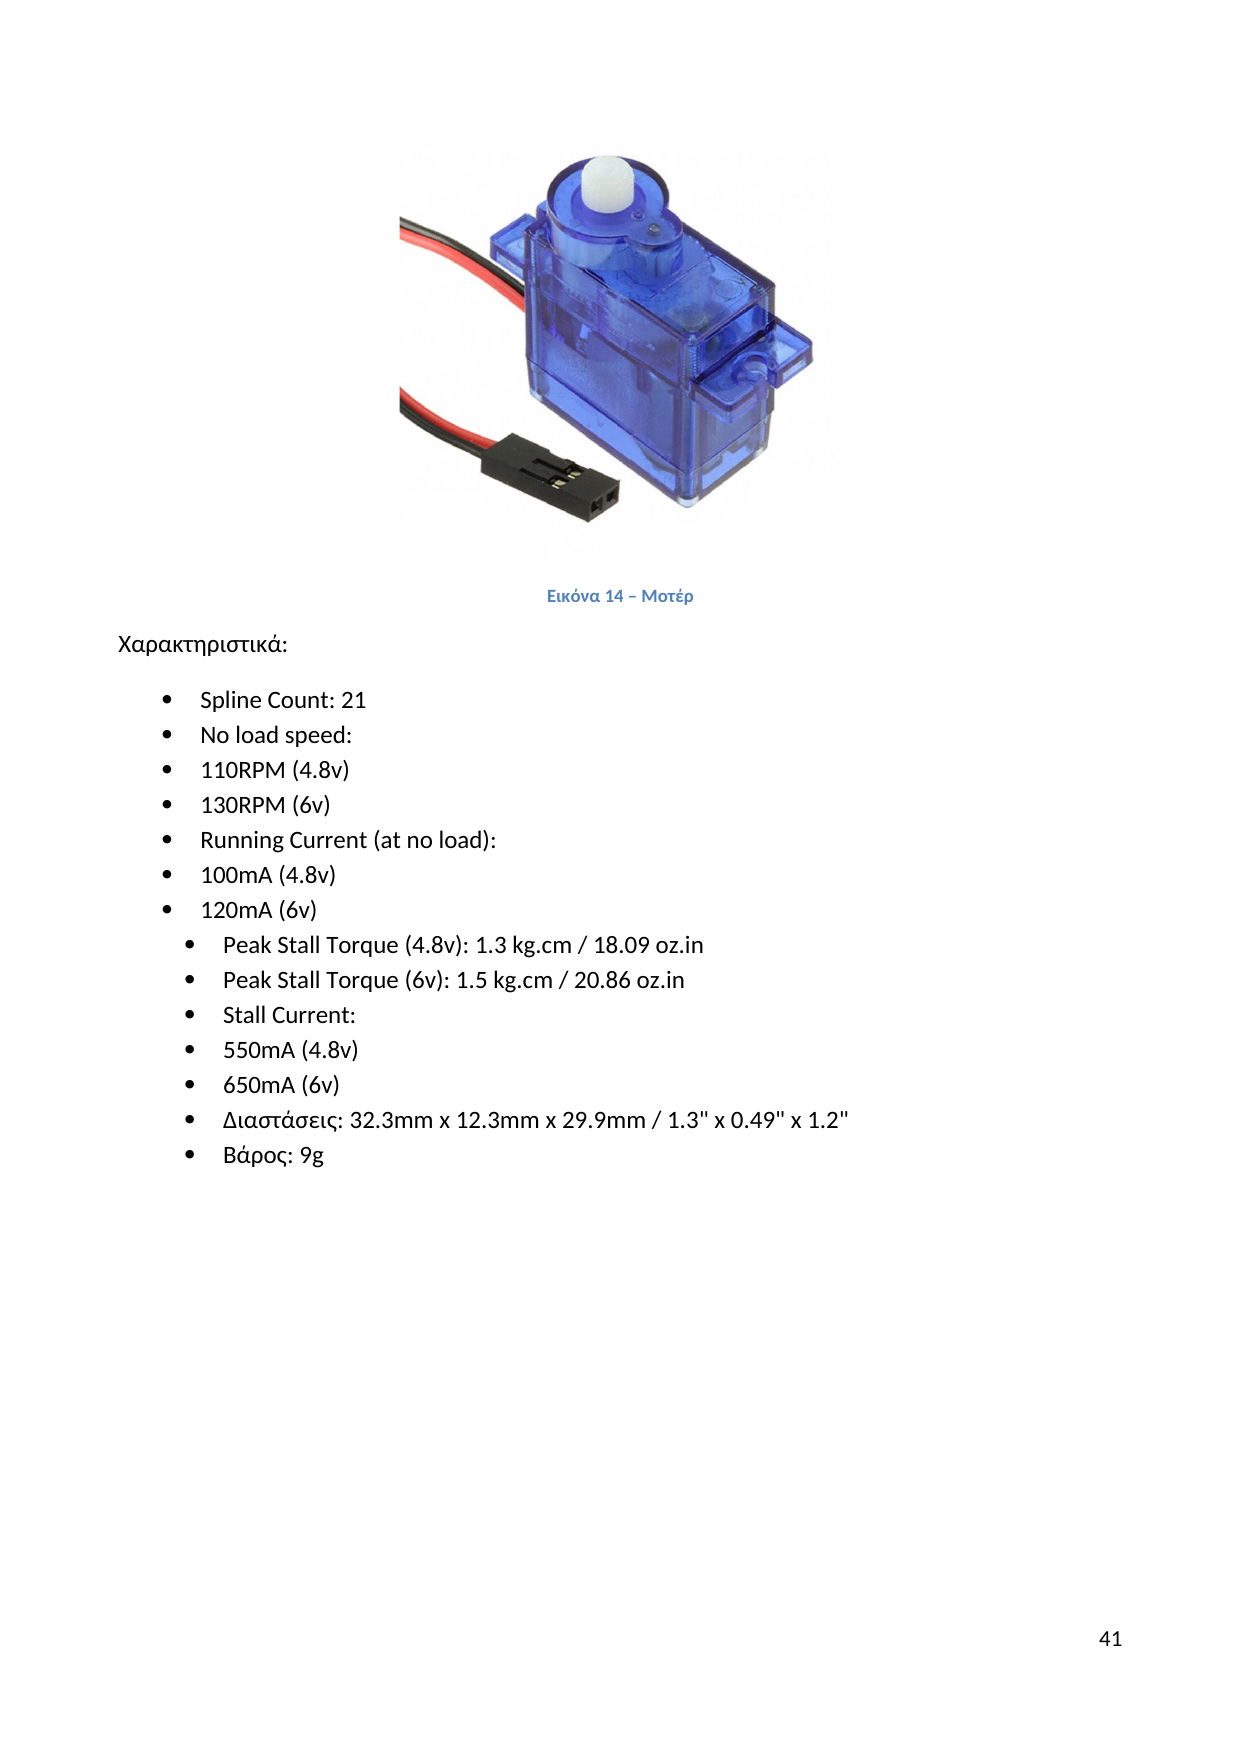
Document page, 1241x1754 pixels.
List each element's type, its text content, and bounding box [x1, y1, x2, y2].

list 130RPM (6v) [163, 789, 1122, 819]
picture [399, 118, 841, 560]
list 120mA (6v) [163, 894, 1122, 924]
text Εικόνα 14 – Μοτέρ [118, 584, 1122, 607]
text Χαρακτηριστικά: [118, 628, 1122, 659]
list Βάρος: 9g [185, 1139, 1122, 1169]
list 100mA (4.8v) [163, 859, 1122, 889]
list Spline Count: 21 [163, 684, 1122, 714]
list 110RPM (4.8v) [163, 754, 1122, 784]
list No load speed: [163, 719, 1122, 749]
list 650mA (6v) [185, 1069, 1122, 1099]
list Stall Current: [185, 999, 1122, 1029]
list Peak Stall Torque (6v): 1.5 kg.cm / 20.86 oz.in [185, 964, 1122, 994]
list Διαστάσεις: 32.3mm x 12.3mm x 29.9mm / 1.3" x 0.49" x 1.2" [185, 1104, 1122, 1134]
list 550mA (4.8v) [185, 1034, 1122, 1064]
list Peak Stall Torque (4.8v): 1.3 kg.cm / 18.09 oz.in [185, 929, 1122, 959]
list Running Current (at no load): [163, 824, 1122, 854]
